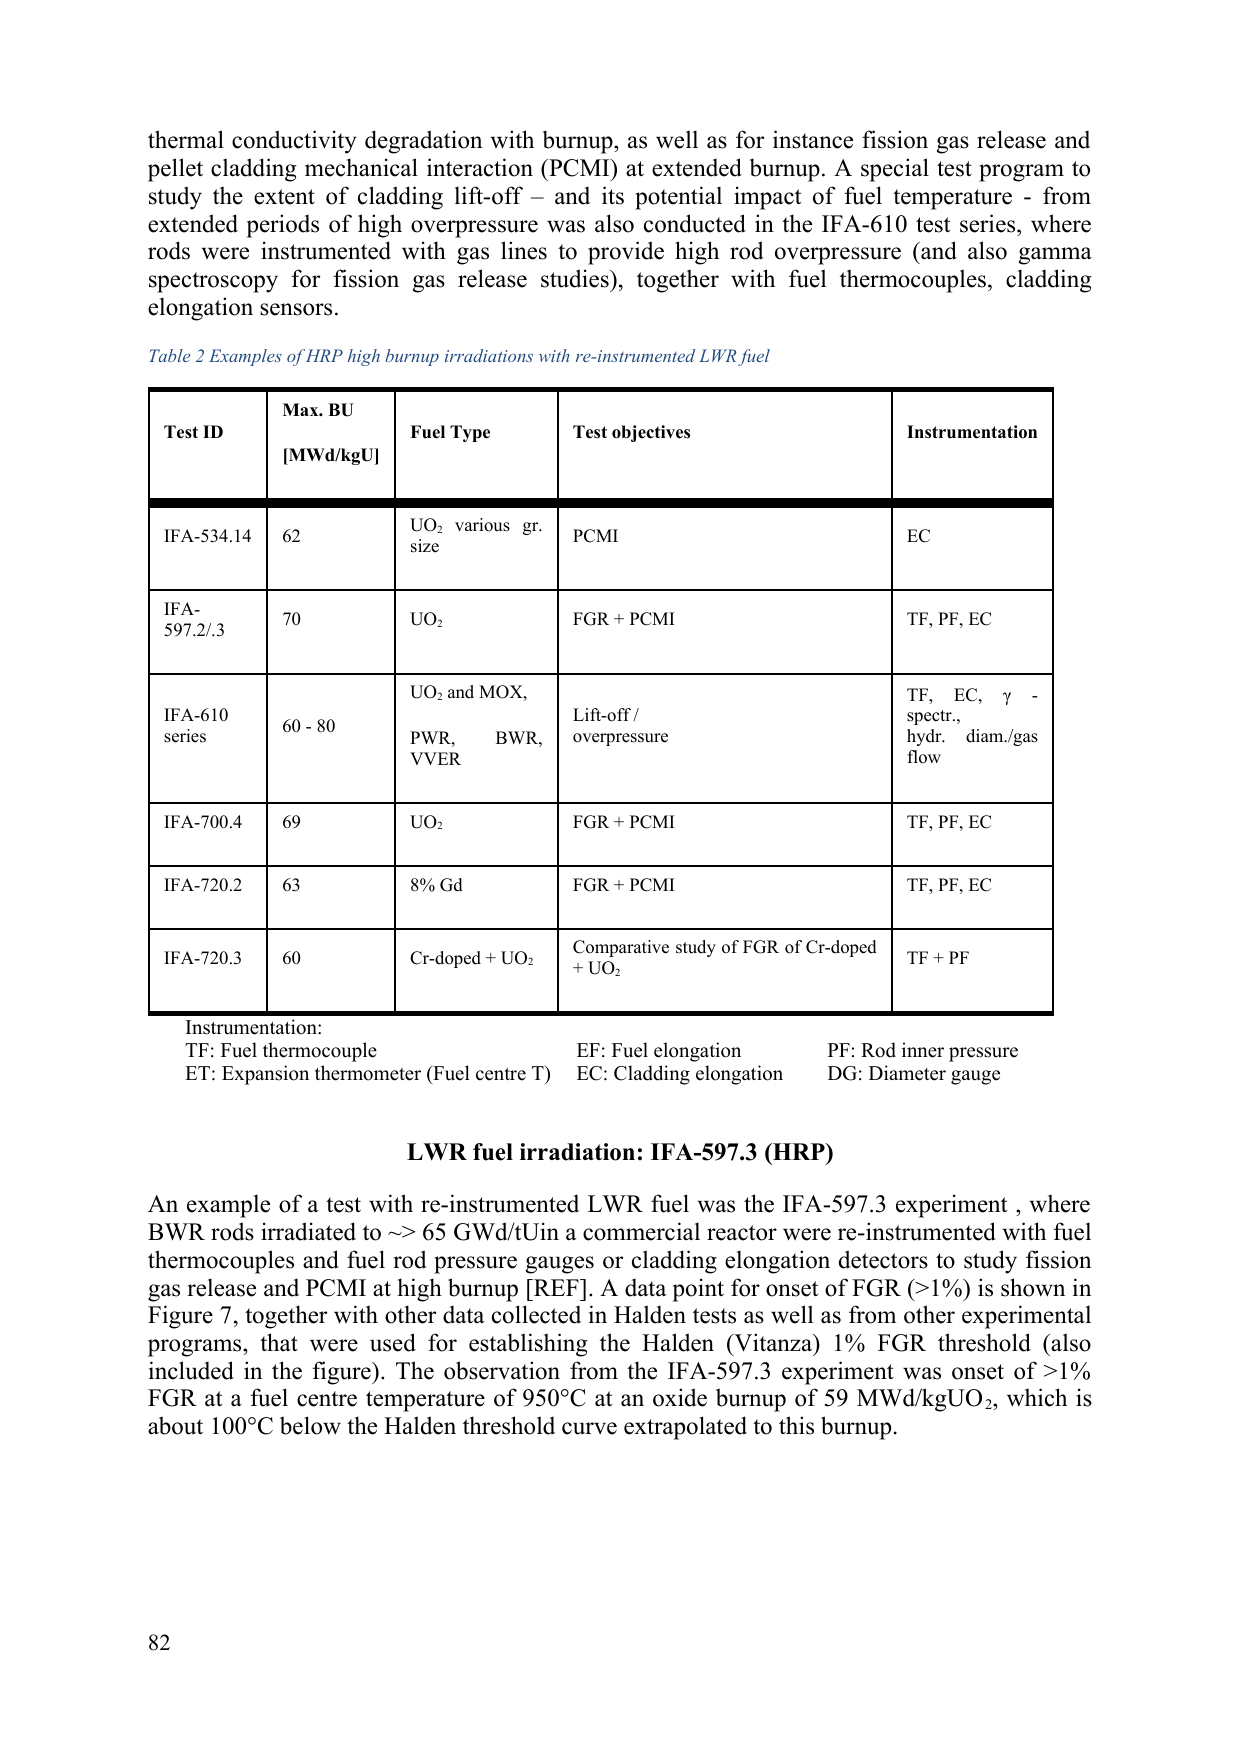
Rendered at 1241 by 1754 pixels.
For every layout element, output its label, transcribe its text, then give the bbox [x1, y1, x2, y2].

table_cell 69 [268, 804, 394, 865]
table_cell UO2 [396, 804, 557, 865]
table_cell 60 - 80 [268, 675, 394, 802]
table_cell 60 [268, 930, 394, 1011]
table_cell EC [893, 508, 1052, 589]
text TF: Fuel thermocouple EF: Fuel elongation PF: Rod inner pressure [185, 1039, 1092, 1062]
text Table 2 Examples of HRP high burnup irradiations with re-instrumented LWR fuel [148, 346, 1092, 366]
table_cell Cr-doped + UO2 [396, 930, 557, 1011]
table_cell 62 [268, 508, 394, 589]
table_cell UO2 [396, 591, 557, 673]
text LWR fuel irradiation: IFA-597.3 (HRP) [148, 1138, 1092, 1166]
table_cell IFA-597.2/.3 [150, 591, 266, 673]
table_cell TF, EC, γ -spectr., hydr. diam./gas flow [893, 675, 1052, 802]
table_cell IFA-720.2 [150, 867, 266, 927]
table_cell FGR + PCMI [559, 867, 891, 927]
table_header Test objectives [559, 392, 891, 498]
table_cell FGR + PCMI [559, 591, 891, 673]
table_cell UO2 and MOX, PWR, BWR, VVER [396, 675, 557, 802]
table_cell UO2 various gr. size [396, 508, 557, 589]
table_cell PCMI [559, 508, 891, 589]
table_header Test ID [150, 392, 266, 498]
table_cell FGR + PCMI [559, 804, 891, 865]
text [148, 127, 1092, 321]
table_cell IFA-700.4 [150, 804, 266, 865]
table_cell 8% Gd [396, 867, 557, 927]
table_cell Comparative study of FGR of Cr-doped + UO2 [559, 930, 891, 1011]
table_cell IFA-720.3 [150, 930, 266, 1011]
table_cell TF + PF [893, 930, 1052, 1011]
table_cell TF, PF, EC [893, 867, 1052, 927]
table_header Instrumentation [893, 392, 1052, 498]
table_cell TF, PF, EC [893, 591, 1052, 673]
table_cell 70 [268, 591, 394, 673]
text ET: Expansion thermometer (Fuel centre T) EC: Cladding elongation DG: Diameter gauge [185, 1062, 1092, 1085]
table_header Fuel Type [396, 392, 557, 498]
table_cell IFA-534.14 [150, 508, 266, 589]
table_cell Lift-off / overpressure [559, 675, 891, 802]
table_cell 63 [268, 867, 394, 927]
table_cell IFA-610 series [150, 675, 266, 802]
table_header Max. BU [MWd/kgU] [268, 392, 394, 498]
table_cell TF, PF, EC [893, 804, 1052, 865]
text Instrumentation: [185, 1016, 1092, 1039]
